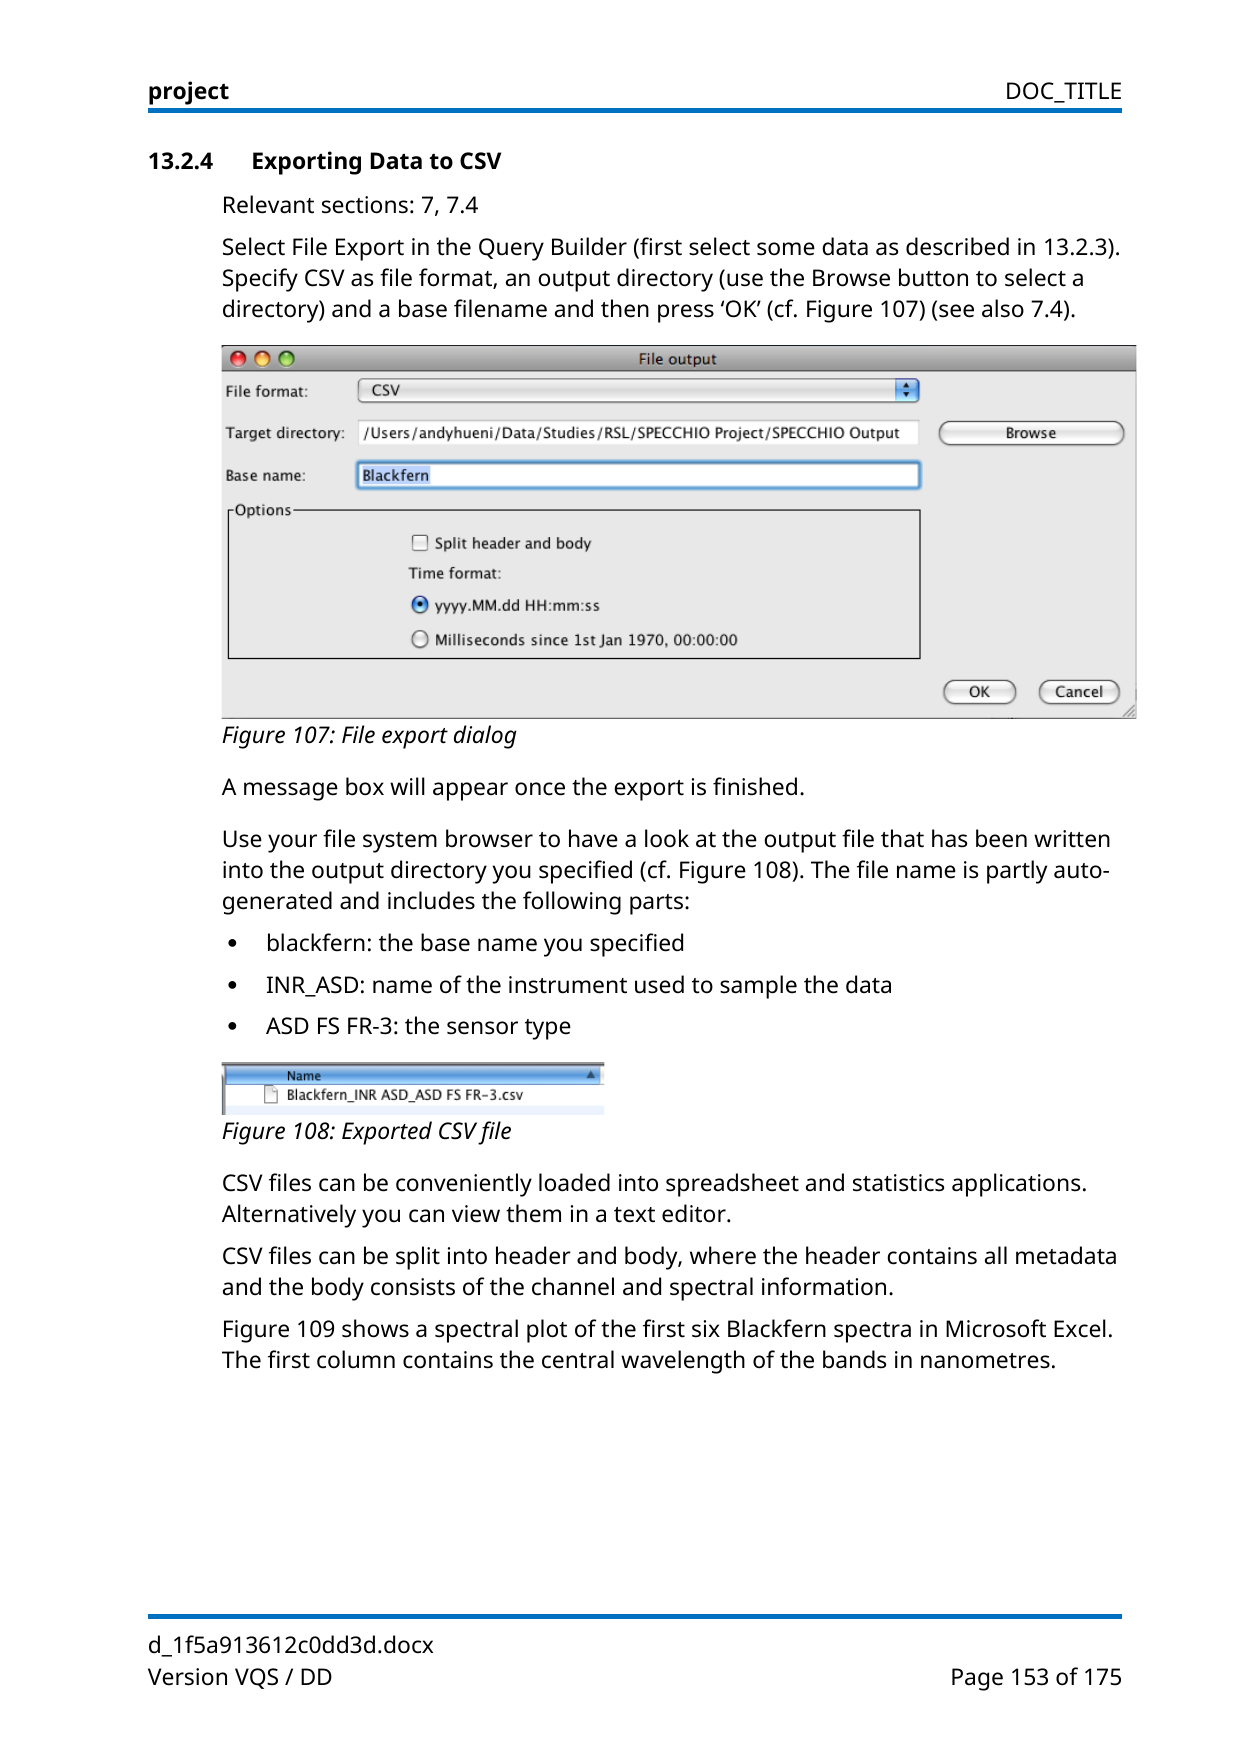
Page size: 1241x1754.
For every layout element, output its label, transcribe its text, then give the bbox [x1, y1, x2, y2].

picture [221, 1062, 605, 1115]
picture [221, 345, 1137, 719]
subtitle Exporting Data to CSV [148, 145, 1122, 176]
text blackfern: the base name you specified [228, 927, 1122, 958]
text A message box will appear once the export is finished. [222, 771, 1122, 802]
text ASD FS FR-3: the sensor type [228, 1010, 1122, 1041]
text CSV files can be split into header and body, where the header contains all metadata and the body consists of the channel and spectral information. [222, 1240, 1122, 1302]
text CSV files can be conveniently loaded into spreadsheet and statistics applications. Alternatively you can view them in a text editor. [222, 1167, 1122, 1229]
text INR_ASD: name of the instrument used to sample the data [228, 968, 1122, 1000]
